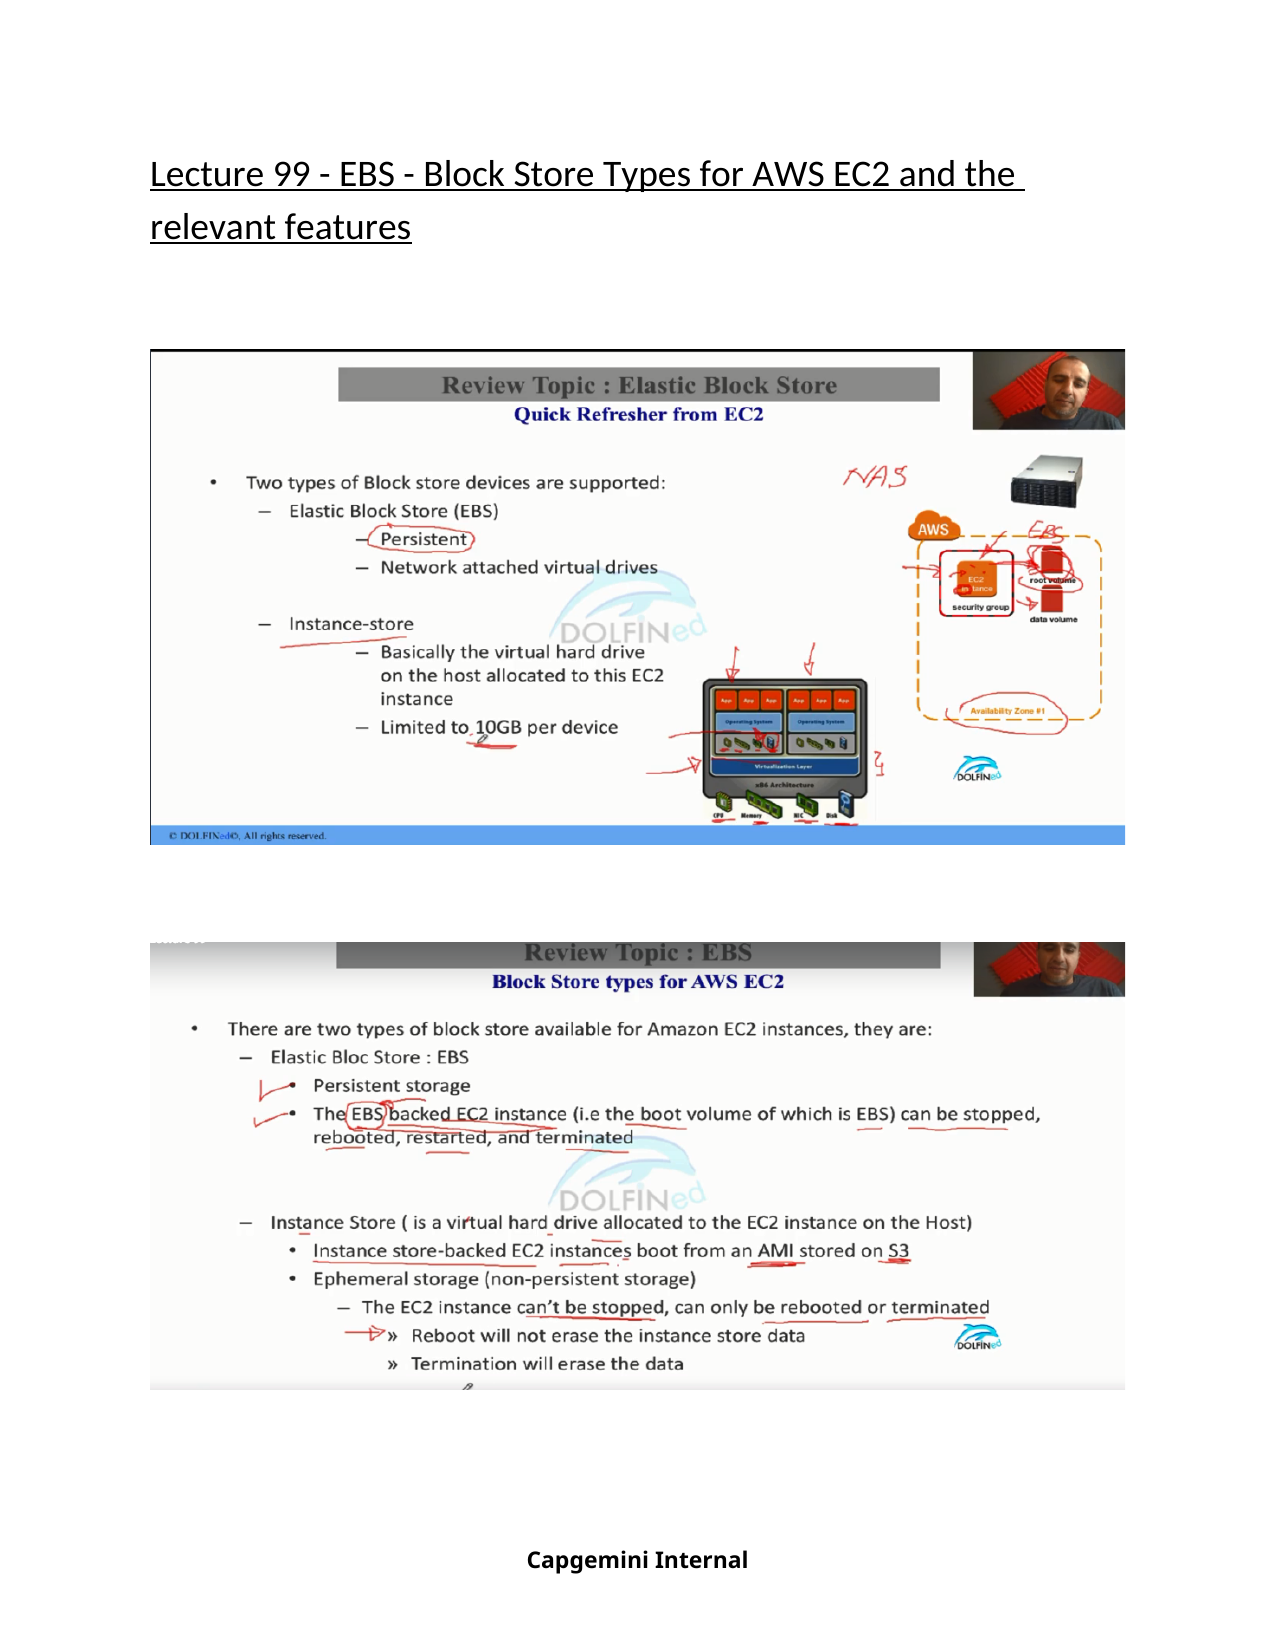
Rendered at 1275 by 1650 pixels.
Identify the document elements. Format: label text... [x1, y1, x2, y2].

picture [150, 942, 1125, 1390]
text Lecture 99 - EBS - Block Store Types for AWS EC2 and the relevant features [150, 150, 1125, 248]
picture [150, 349, 1125, 845]
